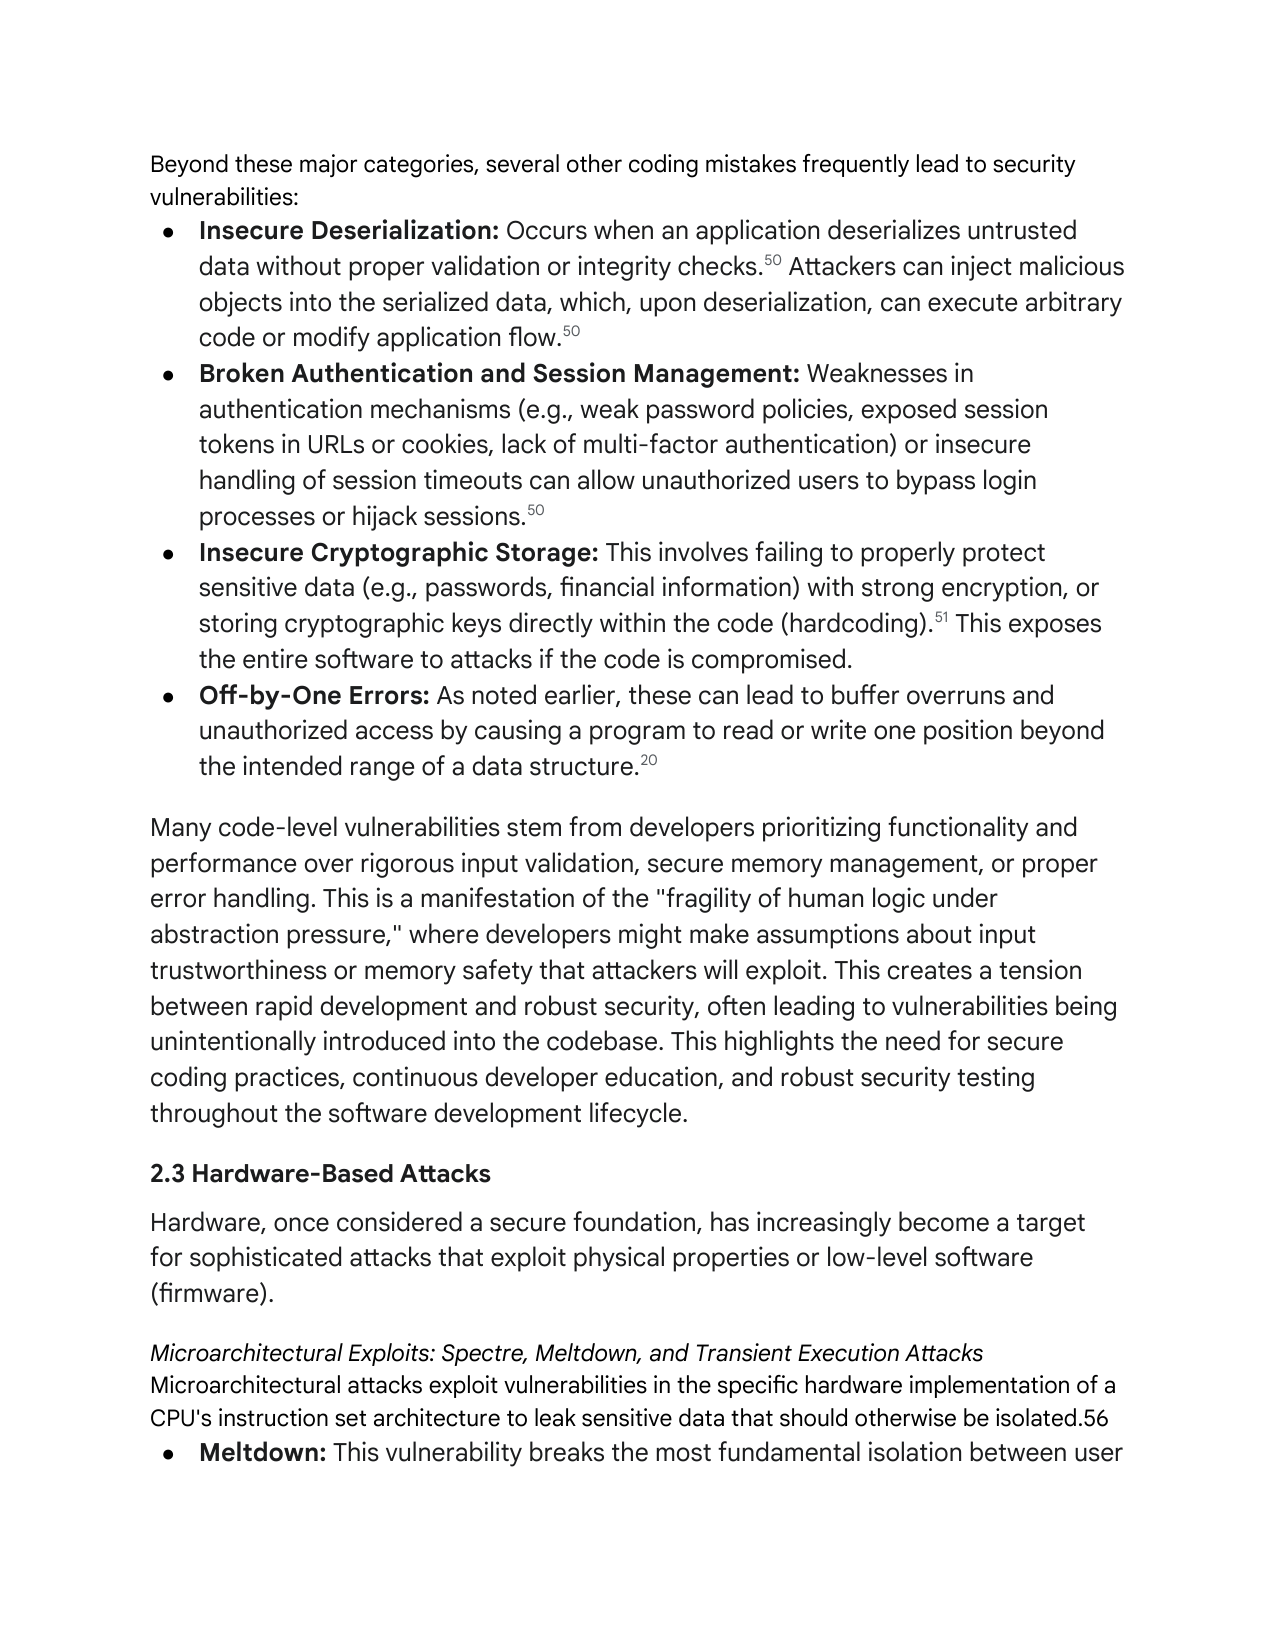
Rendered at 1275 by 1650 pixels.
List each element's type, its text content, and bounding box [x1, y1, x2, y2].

list Broken Authentication and Session Management: Weaknesses in authentication mechanisms (e.g., weak password policies, exposed session tokens in URLs or cookies, lack of multi-factor authentication) or insecure handling of session timeouts can allow unauthorized users to bypass login processes or hijack sessions.50 [161, 358, 1125, 533]
text Beyond these major categories, several other coding mistakes frequently lead to security vulnerabilities: [150, 150, 1125, 211]
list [161, 1437, 1125, 1468]
text Microarchitectural Exploits: Spectre, Meltdown, and Transient Execution Attacks [150, 1339, 1125, 1368]
text Microarchitectural attacks exploit vulnerabilities in the specific hardware implementation of a CPU's instruction set architecture to leak sensitive data that should otherwise be isolated.56 [150, 1372, 1125, 1433]
text Many code-level vulnerabilities stem from developers prioritizing functionality and performance over rigorous input validation, secure memory management, or proper error handling. This is a manifestation of the "fragility of human logic under abstraction pressure," where developers might make assumptions about input trustworthiness or memory safety that attackers will exploit. This creates a tension between rapid development and robust security, often leading to vulnerabilities being unintentionally introduced into the codebase. This highlights the need for secure coding practices, continuous developer education, and robust security testing throughout the software development lifecycle. [150, 812, 1125, 1129]
subtitle 2.3 Hardware-Based Attacks [150, 1159, 1125, 1190]
list Off-by-One Errors: As noted earlier, these can lead to buffer overruns and unauthorized access by causing a program to read or write one position beyond the intended range of a data structure.20 [161, 680, 1125, 783]
list Insecure Cryptographic Storage: This involves failing to properly protect sensitive data (e.g., passwords, financial information) with strong encryption, or storing cryptographic keys directly within the code (hardcoding).51 This exposes the entire software to attacks if the code is compromised. [161, 537, 1125, 676]
list Insecure Deserialization: Occurs when an application deserializes untrusted data without proper validation or integrity checks.50 Attackers can inject malicious objects into the serialized data, which, upon deserialization, can execute arbitrary code or modify application flow.50 [161, 215, 1125, 354]
text Hardware, once considered a secure foundation, has increasingly become a target for sophisticated attacks that exploit physical properties or low-level software (firmware). [150, 1207, 1125, 1310]
